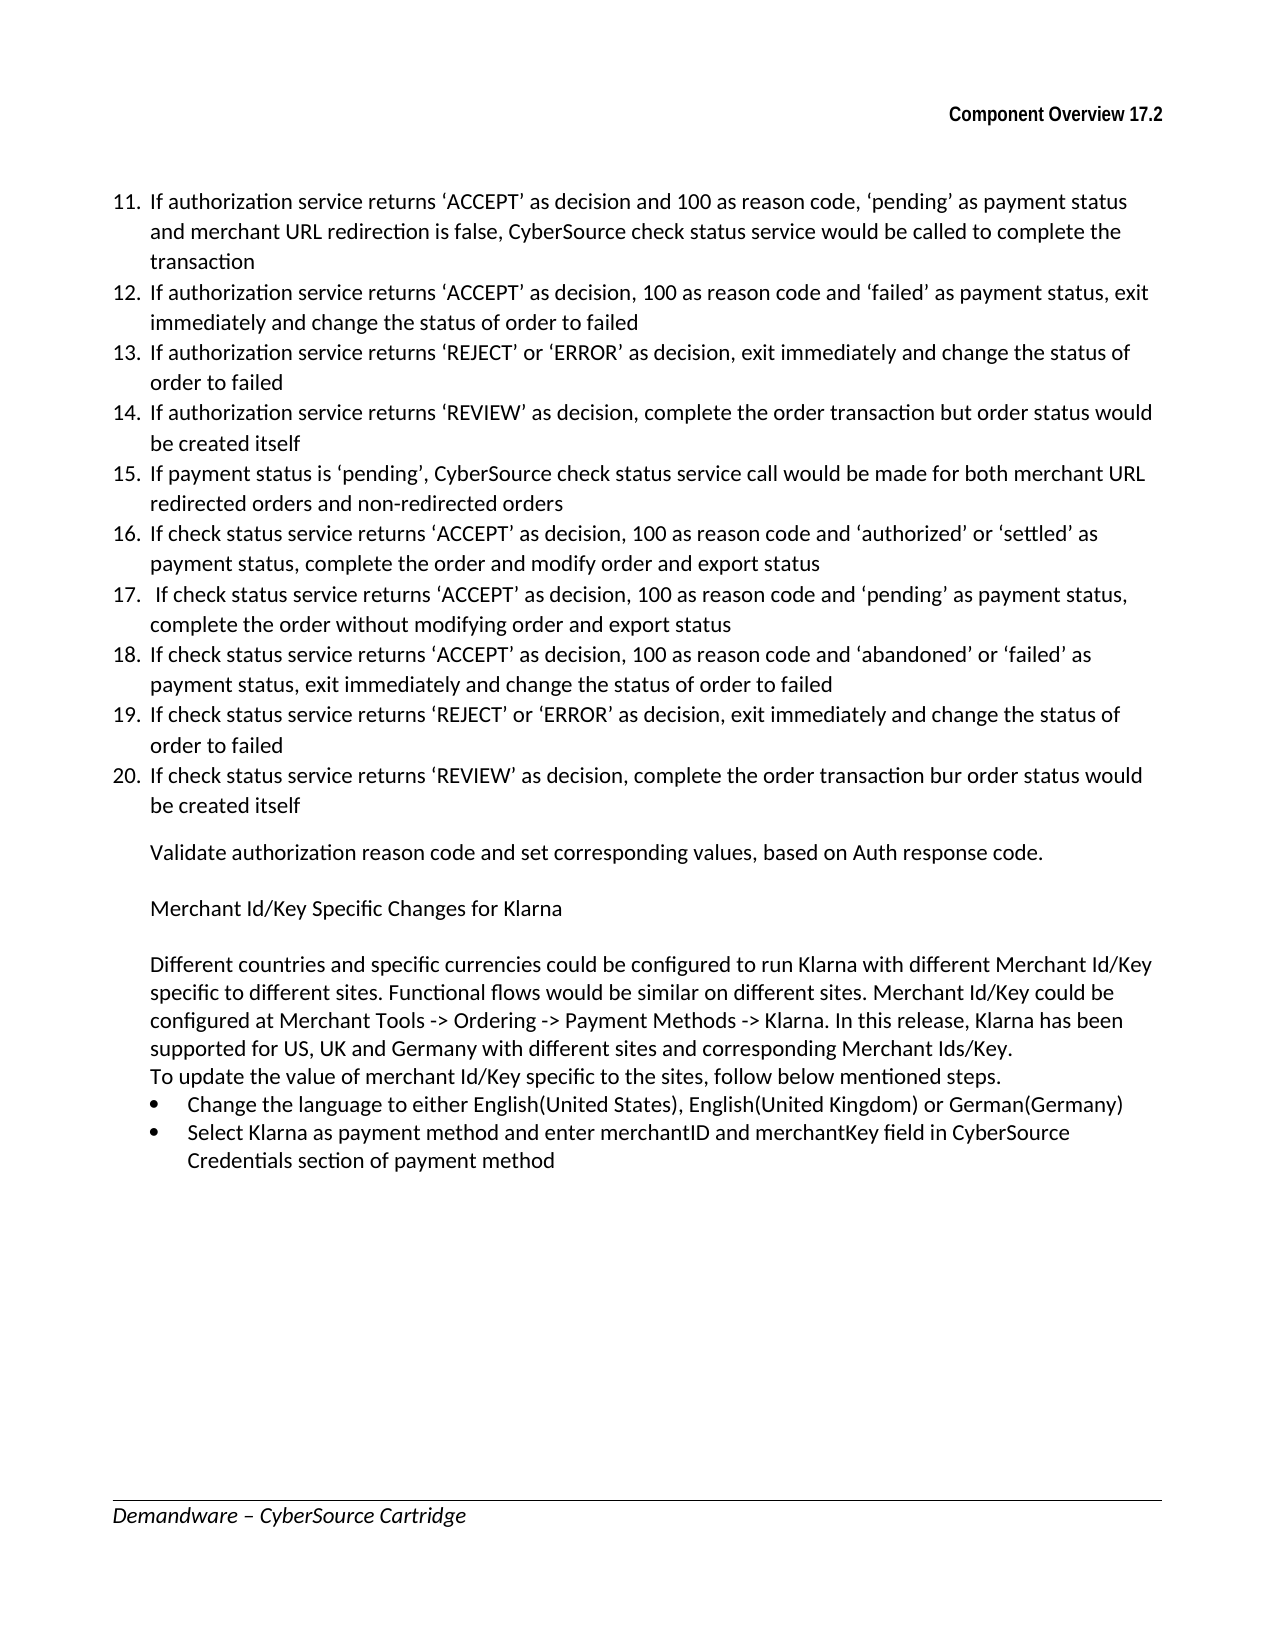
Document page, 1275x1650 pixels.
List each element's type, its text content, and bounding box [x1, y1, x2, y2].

list If authorization service returns ‘REVIEW’ as decision, complete the order transaction but order status would be created itself [112, 398, 1162, 457]
list If check status service returns ‘ACCEPT’ as decision, 100 as reason code and ‘abandoned’ or ‘failed’ as payment status, exit immediately and change the status of order to failed [112, 640, 1162, 698]
list Change the language to either English(United States), English(United Kingdom) or German(Germany) [150, 1090, 1162, 1118]
list If authorization service returns ‘REJECT’ or ‘ERROR’ as decision, exit immediately and change the status of order to failed [112, 338, 1162, 396]
list If check status service returns ‘ACCEPT’ as decision, 100 as reason code and ‘authorized’ or ‘settled’ as payment status, complete the order and modify order and export status [112, 519, 1162, 578]
text Different countries and specific currencies could be configured to run Klarna with different Merchant Id/Key specific to different sites. Functional flows would be similar on different sites. Merchant Id/Key could be configured at Merchant Tools -> Ordering -> Payment Methods -> Klarna. In this release, Klarna has been supported for US, UK and Germany with different sites and corresponding Merchant Ids/Key. [150, 950, 1162, 1062]
list Select Klarna as payment method and enter merchantID and merchantKey field in CyberSource Credentials section of payment method [150, 1118, 1162, 1174]
text Merchant Id/Key Specific Changes for Klarna [150, 894, 1162, 922]
list If check status service returns ‘REJECT’ or ‘ERROR’ as decision, exit immediately and change the status of order to failed [112, 701, 1162, 759]
list If check status service returns ‘ACCEPT’ as decision, 100 as reason code and ‘pending’ as payment status, complete the order without modifying order and export status [112, 580, 1162, 638]
list If authorization service returns ‘ACCEPT’ as decision and 100 as reason code, ‘pending’ as payment status and merchant URL redirection is false, CyberSource check status service would be called to complete the transaction [112, 187, 1162, 276]
text To update the value of merchant Id/Key specific to the sites, follow below mentioned steps. [150, 1062, 1162, 1090]
list If check status service returns ‘REVIEW’ as decision, complete the order transaction bur order status would be created itself [112, 761, 1162, 819]
list If payment status is ‘pending’, CyberSource check status service call would be made for both merchant URL redirected orders and non-redirected orders [112, 459, 1162, 517]
list If authorization service returns ‘ACCEPT’ as decision, 100 as reason code and ‘failed’ as payment status, exit immediately and change the status of order to failed [112, 278, 1162, 336]
text Validate authorization reason code and set corresponding values, based on Auth response code. [150, 838, 1162, 866]
